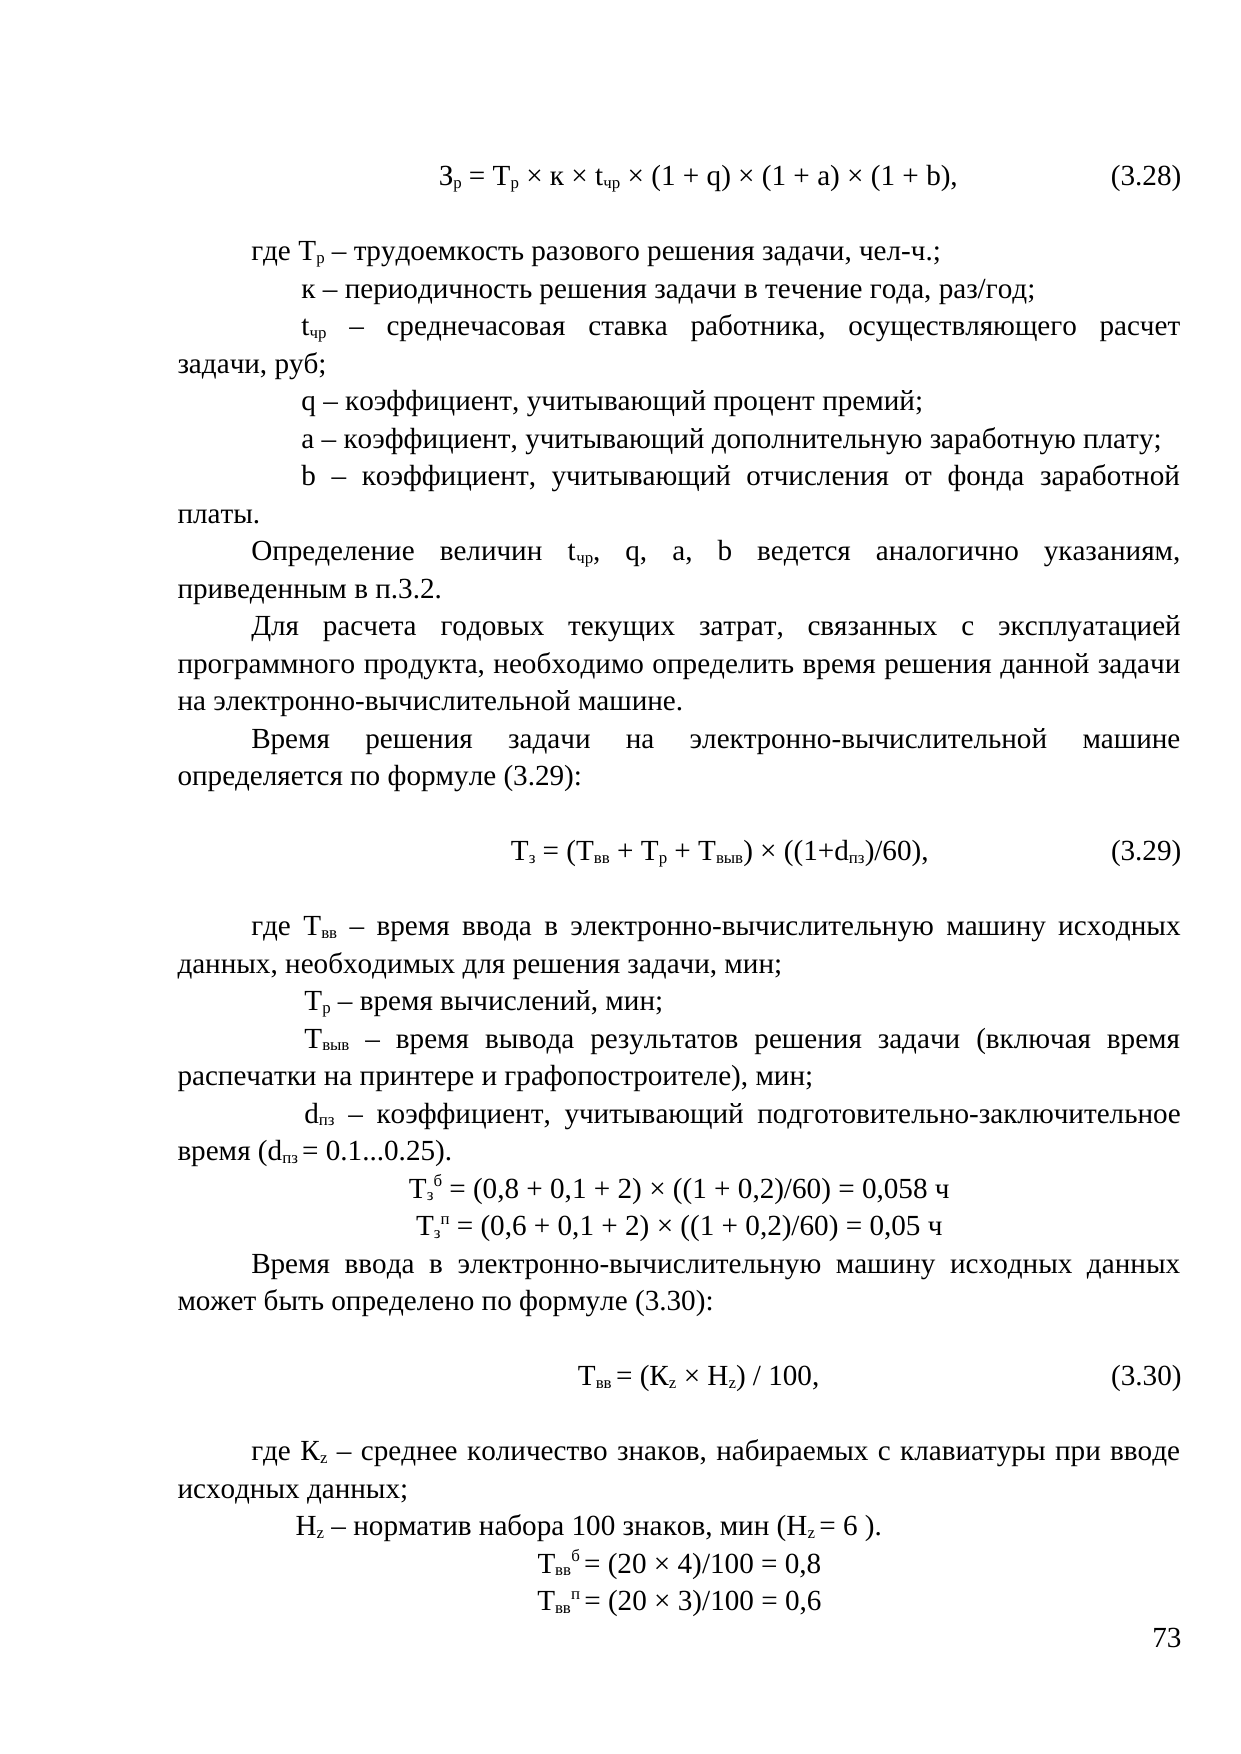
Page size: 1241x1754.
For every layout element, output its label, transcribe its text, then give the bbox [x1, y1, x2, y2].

text к – периодичность решения задачи в течение года, раз/год; [177, 268, 1181, 306]
text b – коэффициент, учитывающий отчисления от фонда заработной платы. [177, 456, 1181, 531]
text Тз = (Твв + Тр + Твыв) × ((1+dпз)/60), (3.29) [177, 831, 1181, 868]
text Твв = (Кz × Нz) / 100, (3.30) [177, 1356, 1181, 1393]
text а – коэффициент, учитывающий дополнительную заработную плату; [177, 418, 1181, 456]
text где Твв – время ввода в электронно-вычислительную машину исходных данных, необходимых для решения задачи, мин; [177, 906, 1181, 981]
text Тввп = (20 × 3)/100 = 0,6 [177, 1581, 1181, 1618]
text Время решения задачи на электронно-вычислительной машине определяется по формуле (3.29): [177, 718, 1181, 793]
text где Кz – среднее количество знаков, набираемых с клавиатуры при вводе исходных данных; [177, 1431, 1181, 1506]
text Зр = Тр × к × tчр × (1 + q) × (1 + a) × (1 + b), (3.28) [177, 156, 1181, 193]
text Определение величин tчр, q, a, b ведется аналогично указаниям, приведенным в п.3.2. [177, 531, 1181, 606]
text dпз – коэффициент, учитывающий подготовительно-заключительное время (dпз = 0.1...0.25). [177, 1093, 1181, 1168]
text Твыв – время вывода результатов решения задачи (включая время распечатки на принтере и графопостроителе), мин; [177, 1018, 1181, 1093]
text Тзб = (0,8 + 0,1 + 2) × ((1 + 0,2)/60) = 0,058 ч [177, 1168, 1181, 1206]
text Тзп = (0,6 + 0,1 + 2) × ((1 + 0,2)/60) = 0,05 ч [177, 1206, 1181, 1243]
text где Тр – трудоемкость разового решения задачи, чел-ч.; [177, 231, 1181, 268]
text Тр – время вычислений, мин; [177, 981, 1181, 1018]
text q – коэффициент, учитывающий процент премий; [177, 381, 1181, 418]
text Время ввода в электронно-вычислительную машину исходных данных может быть определено по формуле (3.30): [177, 1243, 1181, 1318]
text Для расчета годовых текущих затрат, связанных с эксплуатацией программного продукта, необходимо определить время решения данной задачи на электронно-вычислительной машине. [177, 606, 1181, 718]
text Hz – норматив набора 100 знаков, мин (Hz = 6 ). [177, 1506, 1181, 1543]
text Тввб = (20 × 4)/100 = 0,8 [177, 1543, 1181, 1581]
text tчр – среднечасовая ставка работника, осуществляющего расчет задачи, руб; [177, 306, 1181, 381]
